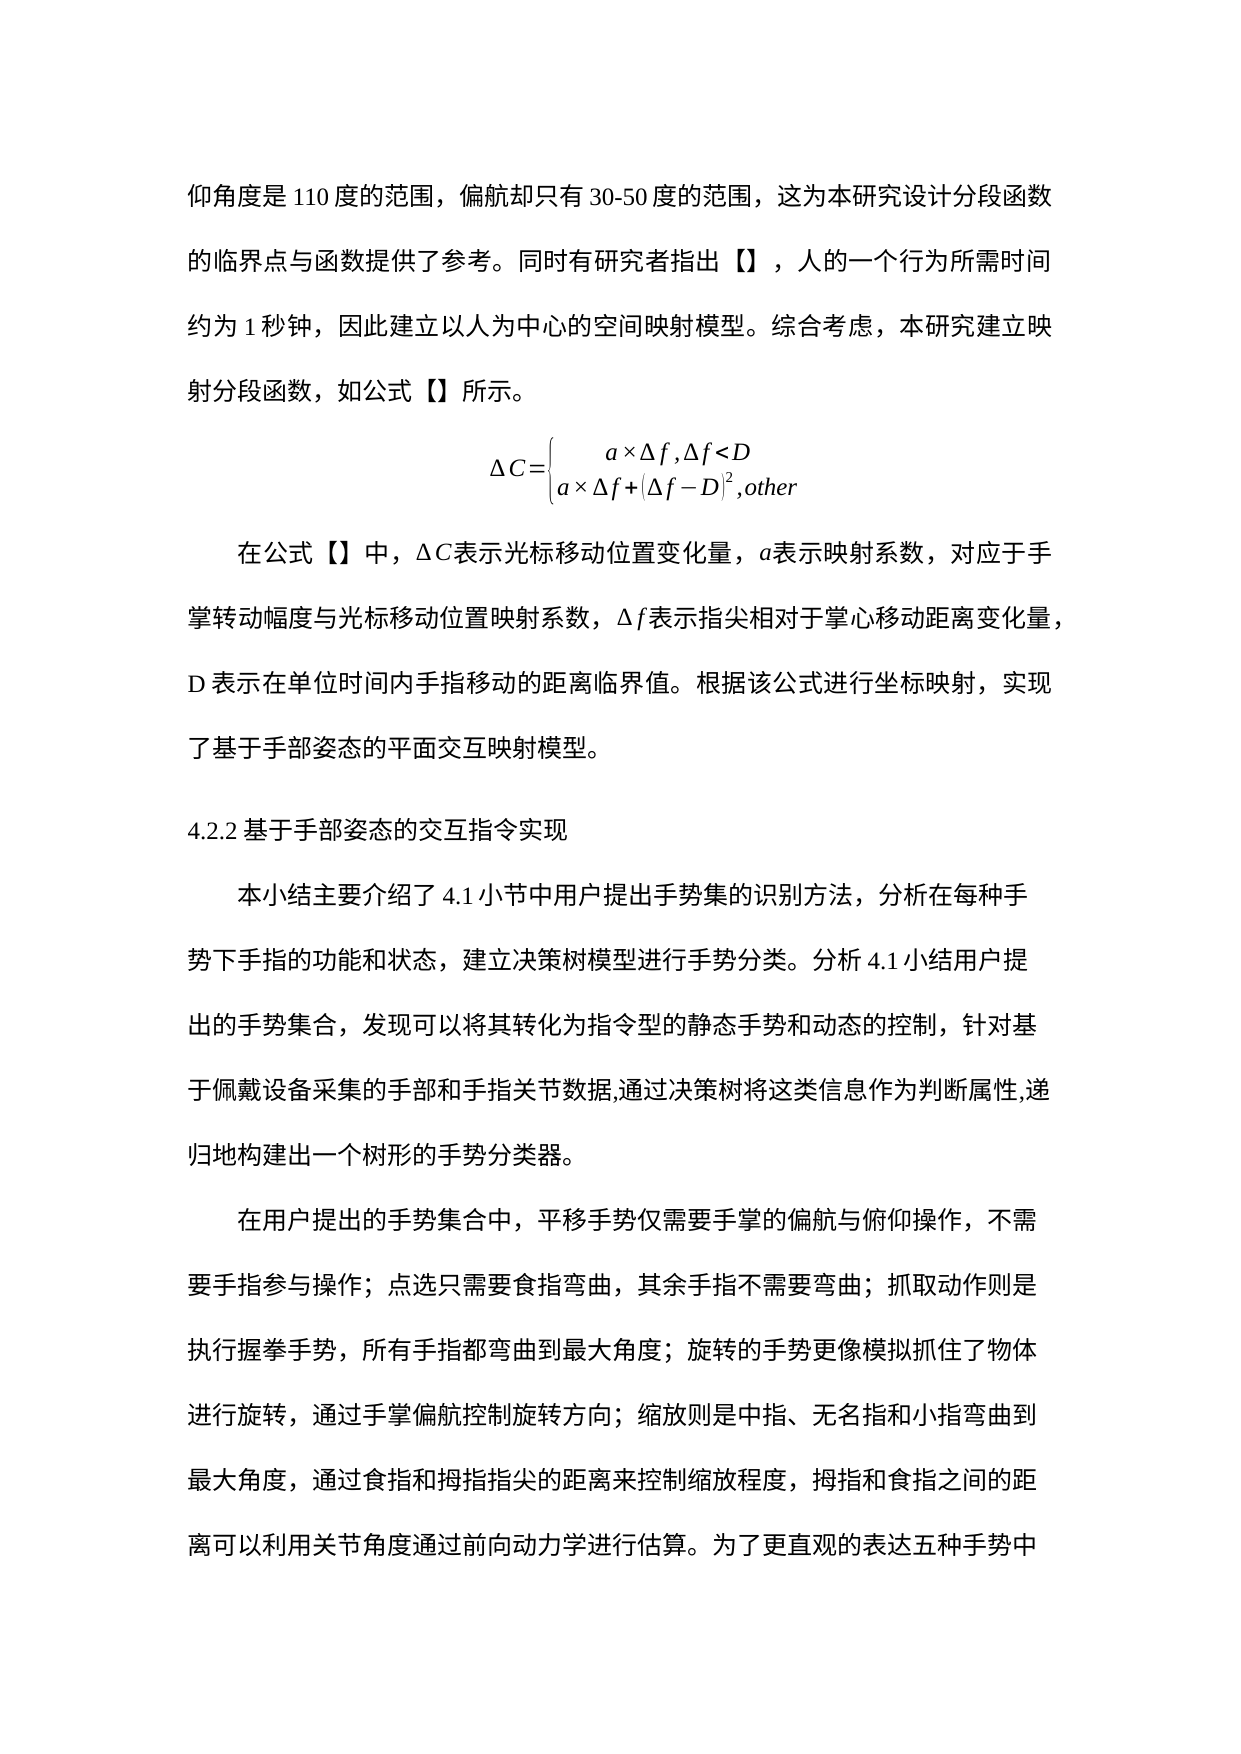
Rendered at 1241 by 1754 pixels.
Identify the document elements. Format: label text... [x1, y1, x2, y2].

subtitle 4.2.2 基于手部姿态的交互指令实现 [187, 796, 1053, 861]
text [187, 1186, 1053, 1576]
text 在公式【】中，表示光标移动位置变化量，表示映射系数，对应于手掌转动幅度与光标移动位置映射系数，表示指尖相对于掌心移动距离变化量，D表示在单位时间内手指移动的距离临界值。根据该公式进行坐标映射，实现了基于手部姿态的平面交互映射模型。 [187, 519, 1053, 779]
text 本小结主要介绍了4.1小节中用户提出手势集的识别方法，分析在每种手势下手指的功能和状态，建立决策树模型进行手势分类。分析4.1小结用户提出的手势集合，发现可以将其转化为指令型的静态手势和动态的控制，针对基于佩戴设备采集的手部和手指关节数据,通过决策树将这类信息作为判断属性,递归地构建出一个树形的手势分类器。 [187, 861, 1053, 1186]
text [187, 162, 1053, 422]
